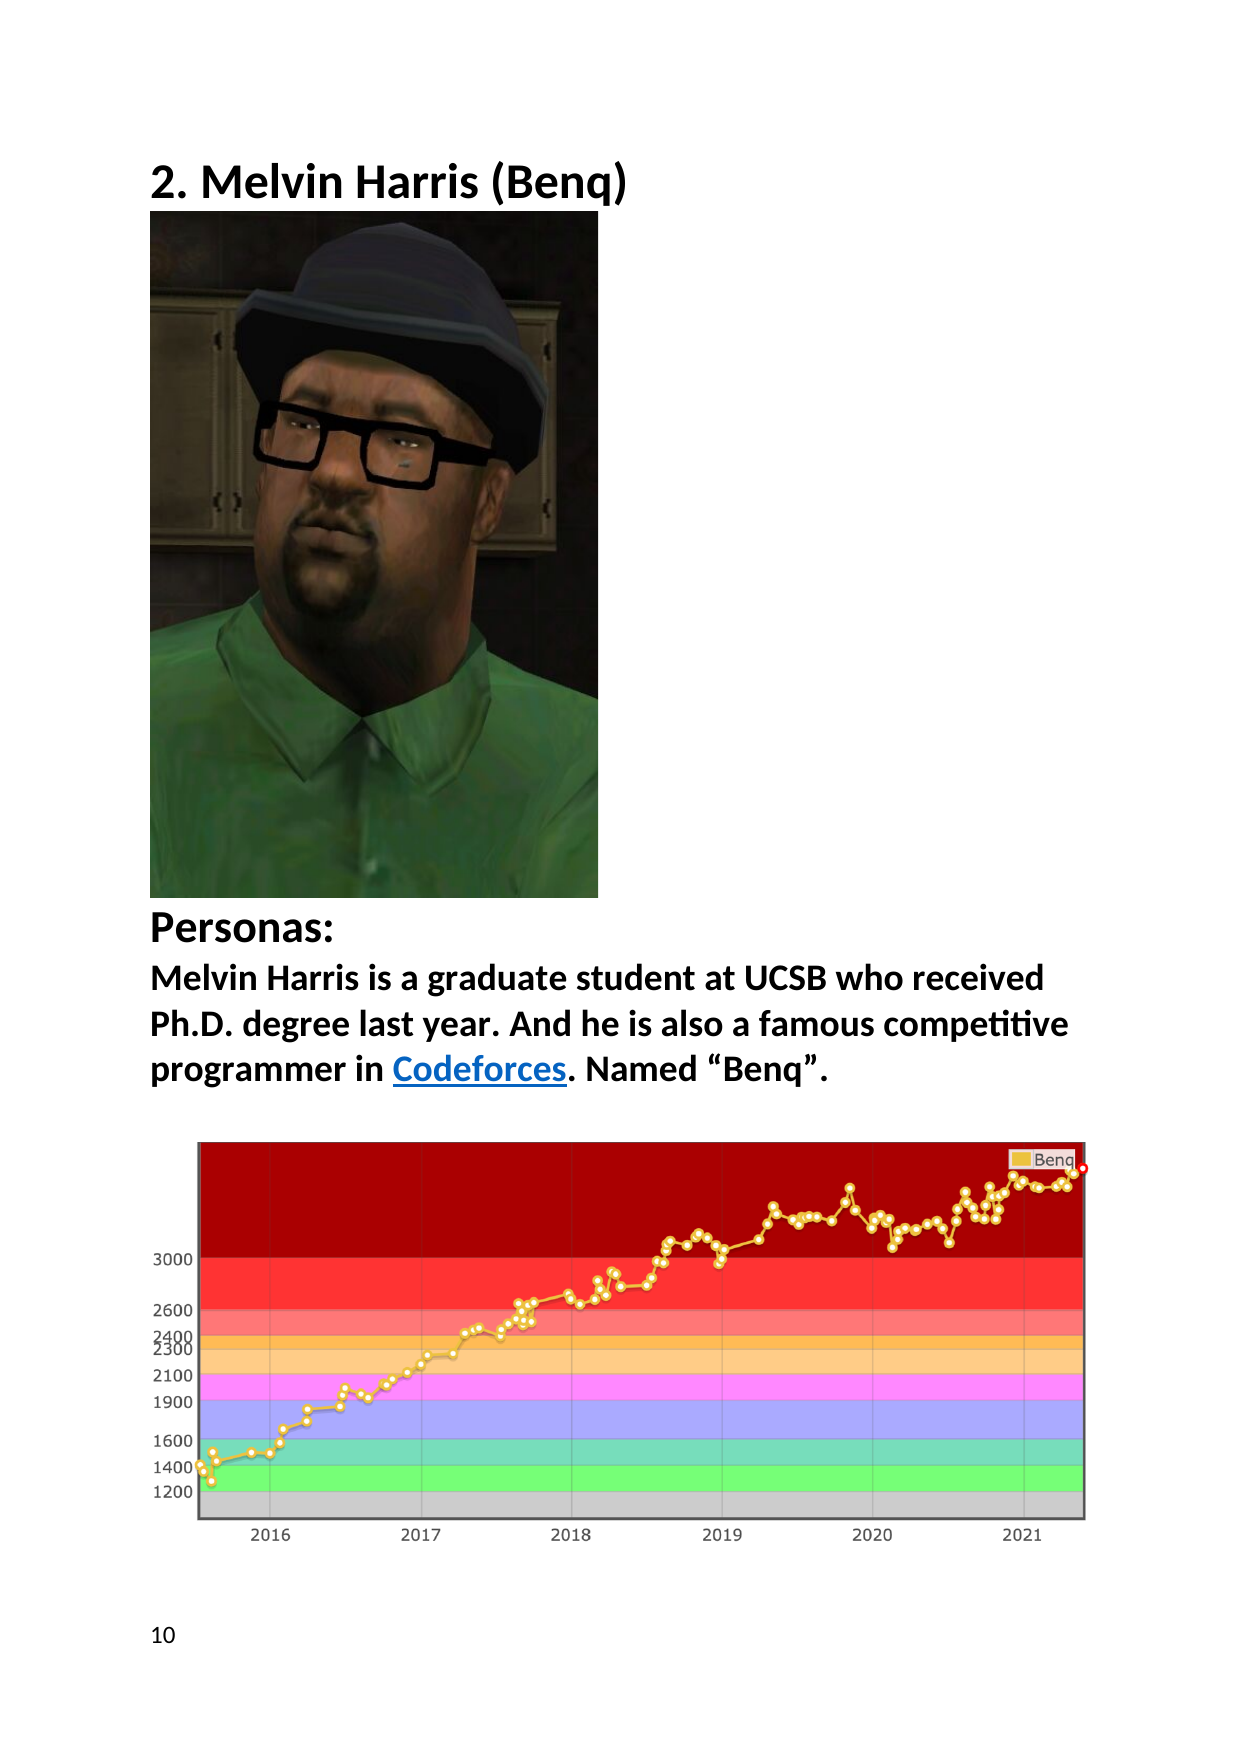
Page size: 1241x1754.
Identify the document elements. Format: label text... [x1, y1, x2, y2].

picture [150, 211, 599, 898]
picture [150, 1142, 1090, 1546]
text 2. Melvin Harris (Benq) [150, 150, 1090, 211]
text Personas: [150, 898, 1090, 954]
text Melvin Harris is a graduate student at UCSB who received Ph.D. degree last year. And he is also a famous competitive programmer in Codeforces. Named “Benq”. [150, 954, 1090, 1091]
